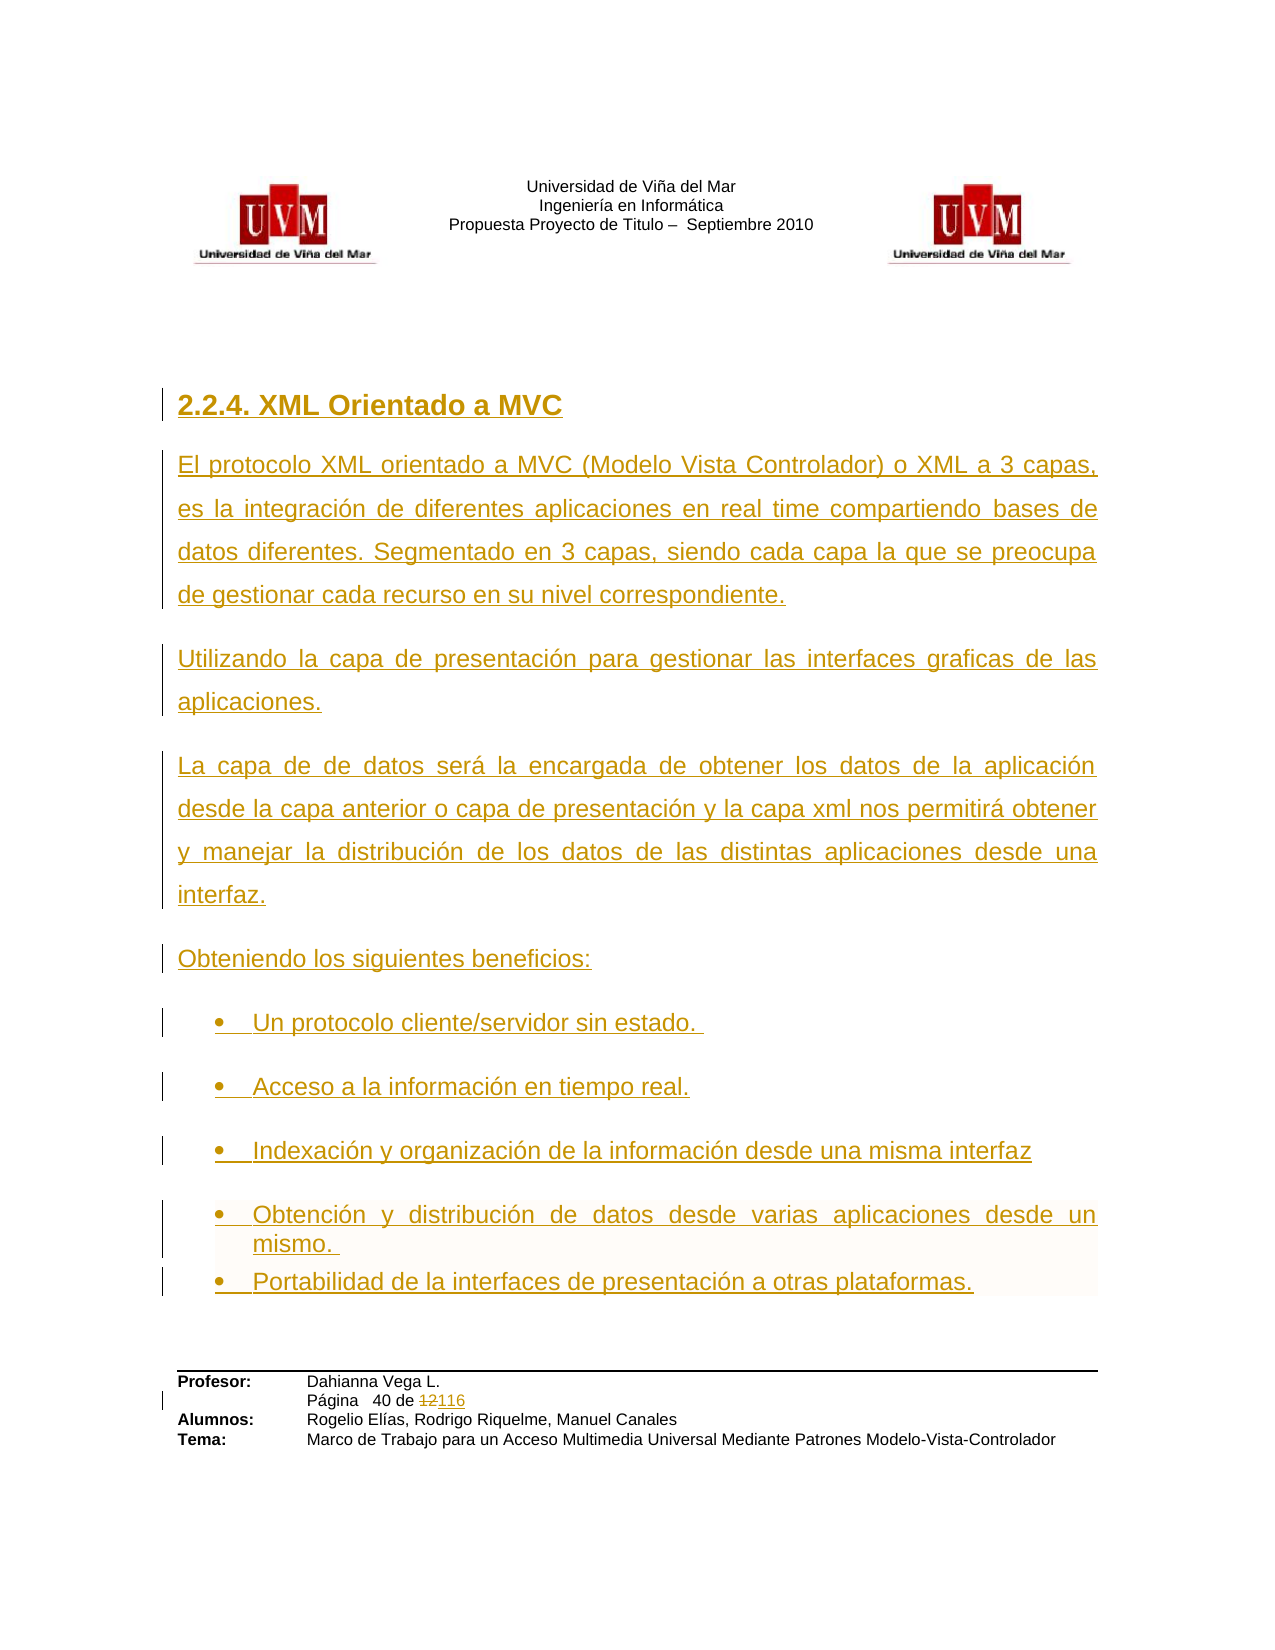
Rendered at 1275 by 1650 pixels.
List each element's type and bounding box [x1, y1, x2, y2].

picture [871, 176, 1084, 267]
picture [177, 176, 390, 267]
